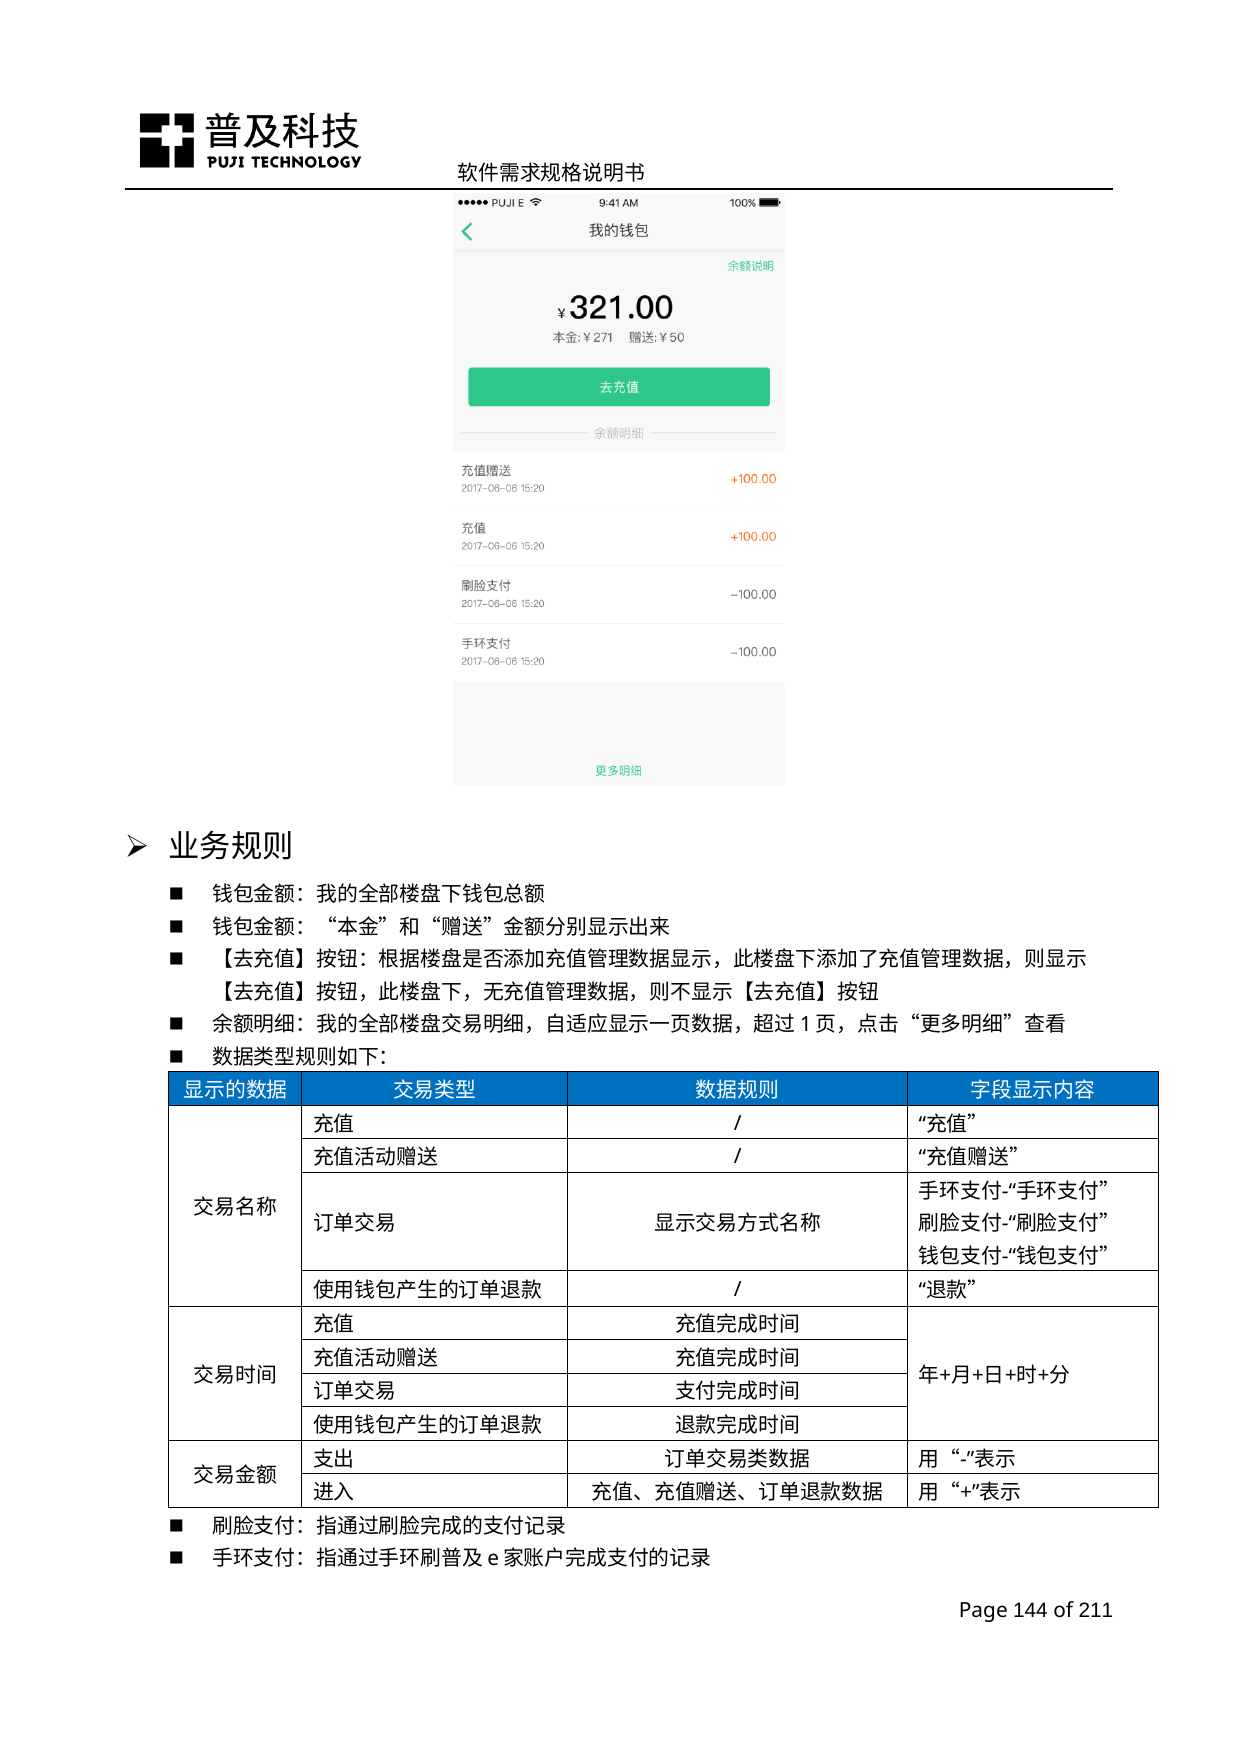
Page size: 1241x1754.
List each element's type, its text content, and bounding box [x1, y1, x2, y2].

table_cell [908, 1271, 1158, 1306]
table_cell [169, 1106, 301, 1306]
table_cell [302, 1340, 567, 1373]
list 数据类型规则如下： [168, 1039, 1113, 1071]
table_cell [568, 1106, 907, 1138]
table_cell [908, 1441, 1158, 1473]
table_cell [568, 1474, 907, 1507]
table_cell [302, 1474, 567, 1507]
list 业务规则 [124, 811, 1113, 876]
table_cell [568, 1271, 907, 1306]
list 手环支付：指通过手环刷普及e家账户完成支付的记录 [168, 1540, 1113, 1573]
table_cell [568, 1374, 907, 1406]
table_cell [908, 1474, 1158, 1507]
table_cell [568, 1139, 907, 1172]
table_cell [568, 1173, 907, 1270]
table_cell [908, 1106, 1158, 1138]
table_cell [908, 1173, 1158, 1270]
list 钱包金额：我的全部楼盘下钱包总额 [168, 876, 1113, 909]
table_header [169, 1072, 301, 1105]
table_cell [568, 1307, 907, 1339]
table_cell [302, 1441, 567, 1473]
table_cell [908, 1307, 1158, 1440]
picture [452, 193, 785, 785]
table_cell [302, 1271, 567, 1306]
list 钱包金额：“本金”和“赠送”金额分别显示出来 [168, 909, 1113, 941]
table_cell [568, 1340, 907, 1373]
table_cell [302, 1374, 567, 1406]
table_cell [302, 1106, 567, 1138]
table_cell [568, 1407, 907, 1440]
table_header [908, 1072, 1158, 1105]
picture [124, 103, 365, 180]
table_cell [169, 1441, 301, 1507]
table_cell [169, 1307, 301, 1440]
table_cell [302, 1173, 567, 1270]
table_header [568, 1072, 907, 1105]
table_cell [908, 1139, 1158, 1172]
list 【去充值】按钮：根据楼盘是否添加充值管理数据显示，此楼盘下添加了充值管理数据，则显示【去充值】按钮，此楼盘下，无充值管理数据，则不显示【去充值】按钮 [168, 941, 1113, 1006]
list 刷脸支付：指通过刷脸完成的支付记录 [168, 1508, 1113, 1540]
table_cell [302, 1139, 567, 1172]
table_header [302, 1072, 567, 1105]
list 余额明细：我的全部楼盘交易明细，自适应显示一页数据，超过1页，点击“更多明细”查看 [168, 1006, 1113, 1039]
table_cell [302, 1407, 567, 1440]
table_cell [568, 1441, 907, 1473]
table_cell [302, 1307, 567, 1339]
